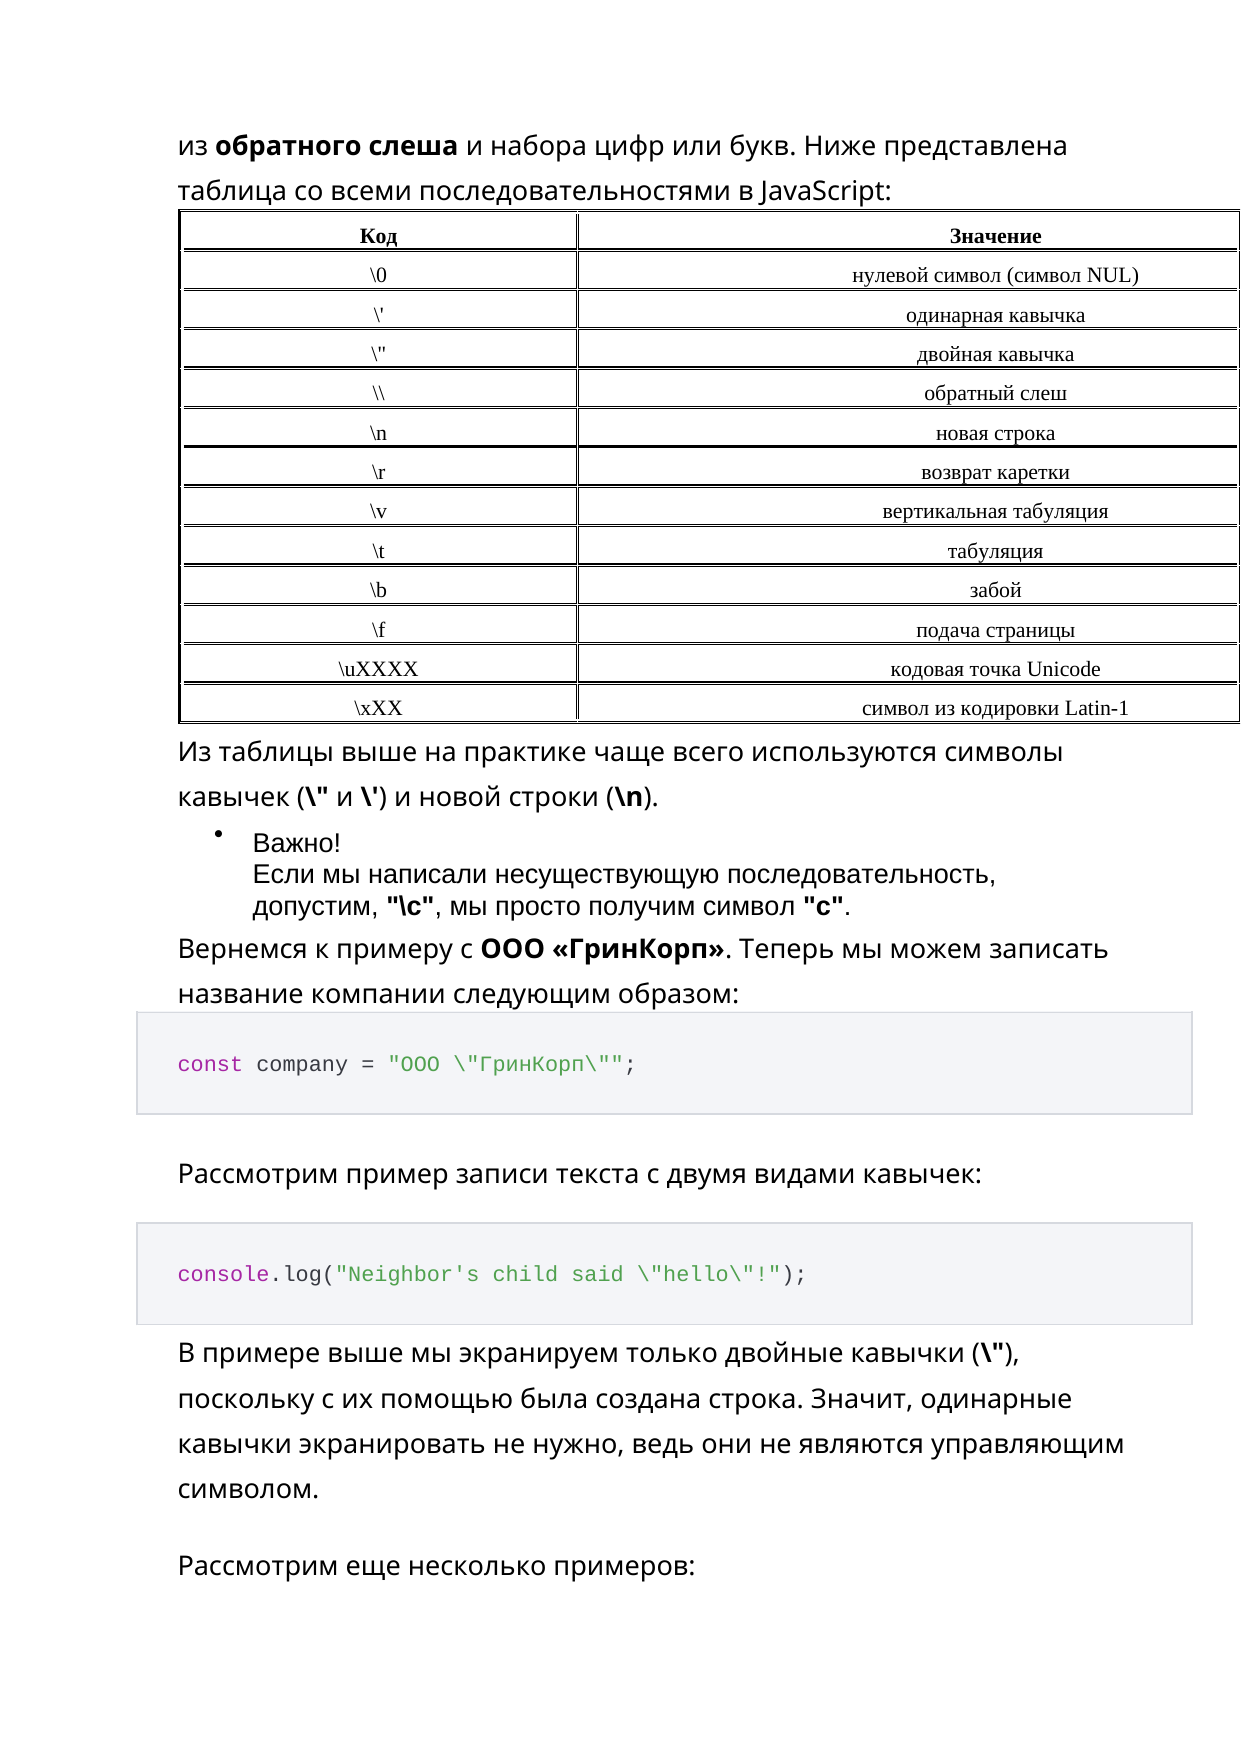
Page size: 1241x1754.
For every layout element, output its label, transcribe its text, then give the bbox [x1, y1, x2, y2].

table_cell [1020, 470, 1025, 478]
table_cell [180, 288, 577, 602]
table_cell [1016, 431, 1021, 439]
text console.log("Neighbor's child said \"hello\"!"); [138, 1224, 1191, 1324]
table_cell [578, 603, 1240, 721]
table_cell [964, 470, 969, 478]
text В примере выше мы экранируем только двойные кавычки (\"), поскольку с их помощью была создана строка. Значит, одинарные кавычки экранировать не нужно, ведь они не являются управляющим символом. [177, 1325, 1152, 1507]
text Если мы написали несуществующую последовательность, допустим, "\c", мы просто получим символ "c". [252, 858, 1152, 921]
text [177, 118, 1152, 209]
list Важно! [215, 814, 1152, 858]
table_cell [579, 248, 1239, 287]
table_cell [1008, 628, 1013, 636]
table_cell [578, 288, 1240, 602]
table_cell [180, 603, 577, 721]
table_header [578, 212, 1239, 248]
text Вернемся к примеру с ООО «ГринКорп». Теперь мы можем записать название компании следующим образом: [177, 921, 1152, 1011]
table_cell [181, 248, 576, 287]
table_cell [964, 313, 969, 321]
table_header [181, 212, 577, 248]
text Рассмотрим еще несколько примеров: [177, 1538, 1152, 1583]
text Рассмотрим пример записи текста с двумя видами кавычек: [177, 1146, 1152, 1191]
text const company = "ООО \"ГринКорп\""; [138, 1013, 1191, 1113]
text Из таблицы выше на практике чаще всего используются символы кавычек (\" и \') и новой строки (\n). [177, 724, 1152, 814]
